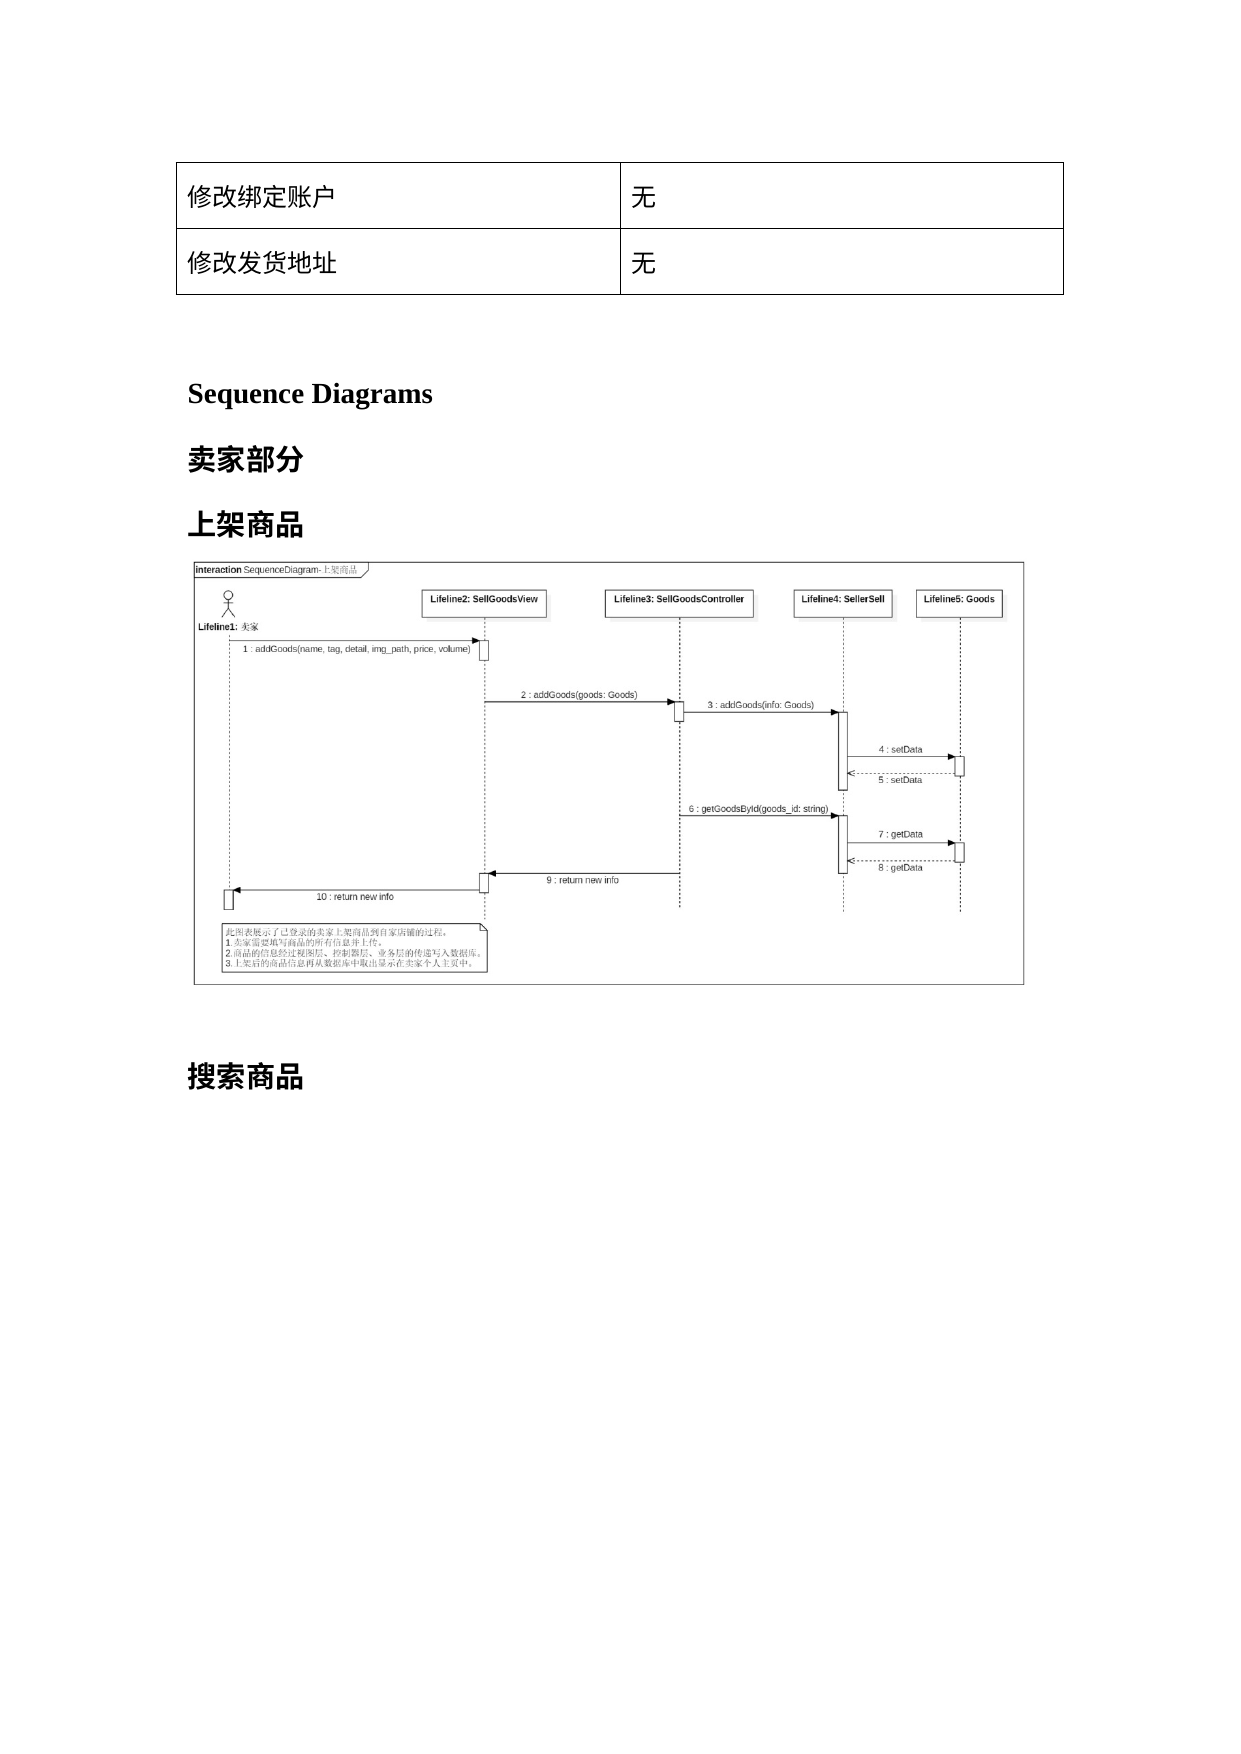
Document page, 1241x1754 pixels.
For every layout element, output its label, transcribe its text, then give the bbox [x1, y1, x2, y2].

table_cell 无 [621, 163, 1063, 228]
table_cell 修改发货地址 [177, 229, 620, 294]
table_cell 无 [621, 229, 1063, 294]
picture [187, 555, 1051, 1012]
text 上架商品 [187, 490, 1053, 555]
table_cell 修改绑定账户 [177, 163, 620, 228]
text 搜索商品 [187, 1043, 1053, 1108]
text Sequence Diagrams [187, 360, 1053, 425]
text 卖家部分 [187, 425, 1053, 490]
